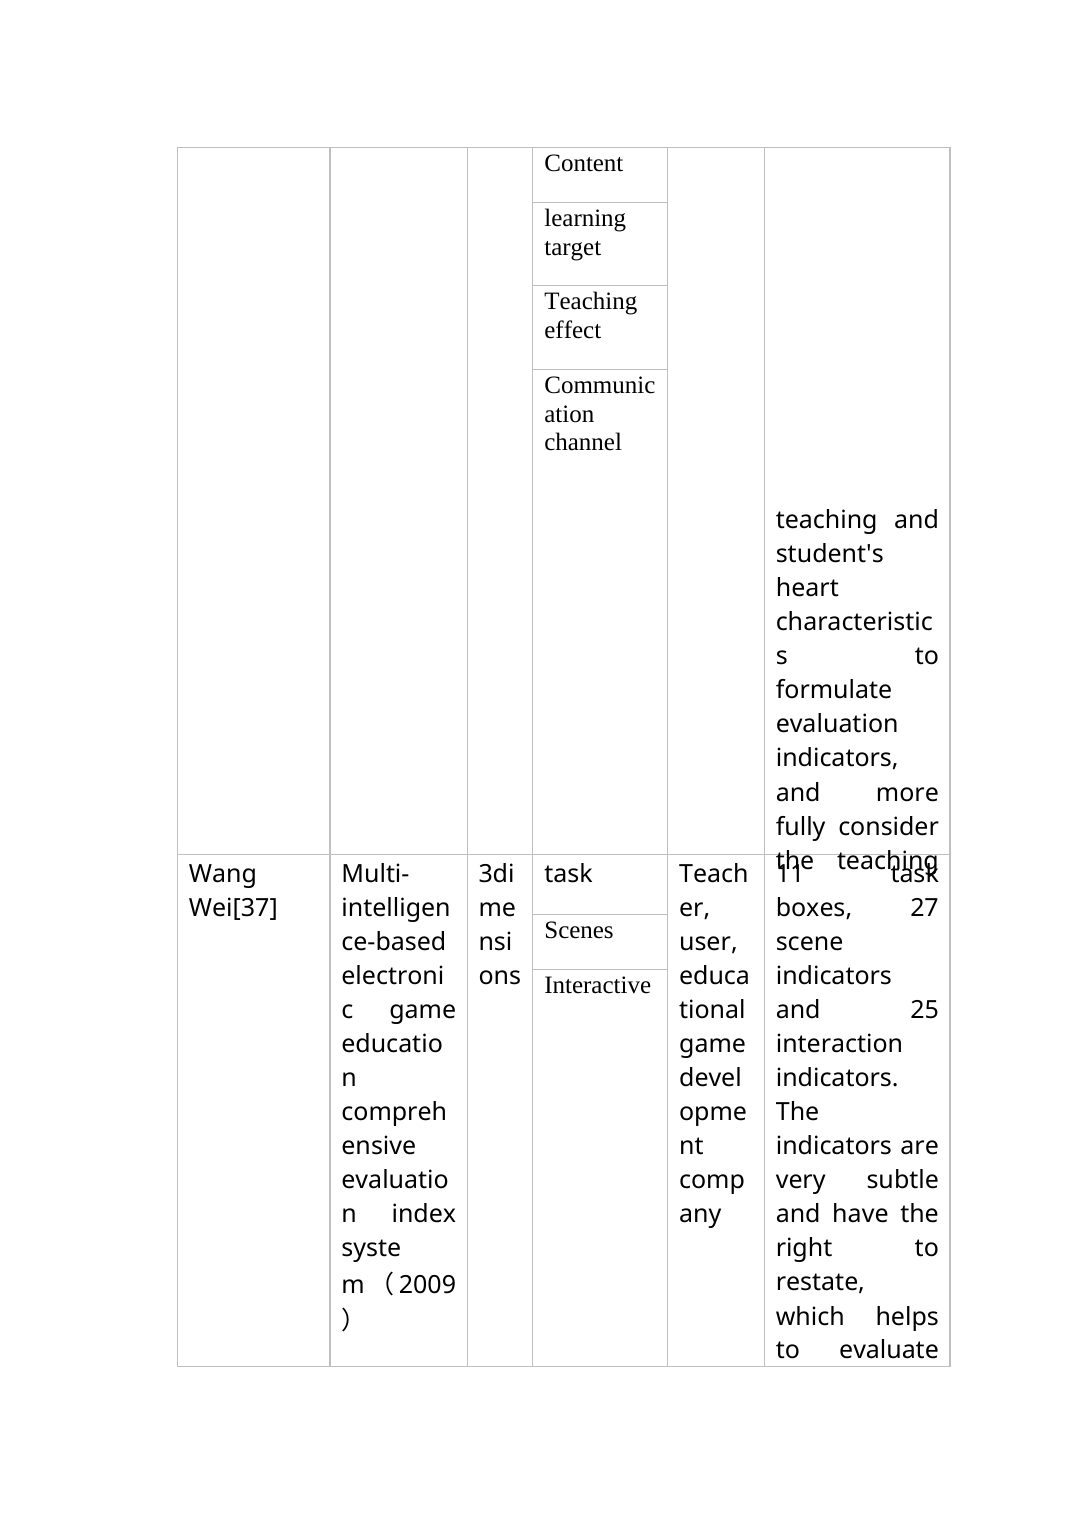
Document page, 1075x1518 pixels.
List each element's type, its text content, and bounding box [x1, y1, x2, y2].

table_cell Communication channel [533, 370, 667, 854]
table_cell Learning Content [533, 148, 667, 202]
table_cell 3dimensions [468, 855, 532, 1366]
table_cell Multi-intelligence-based electronic game education comprehensive evaluation index system（2009） [331, 855, 467, 1366]
table_cell learning target [533, 203, 667, 285]
table_cell 11 task boxes, 27 scene indicators and 25 interaction indicators. The indicators are very subtle and have the right to restate, which helps to evaluate the accuracy of the results. It belongs to quantitative evaluation. [765, 855, 949, 1366]
table_cell task [533, 855, 667, 914]
table_cell Interactive [533, 970, 667, 1366]
table_cell Scenes [533, 915, 667, 969]
table_cell Teacher, user, educational game development company [668, 855, 764, 1366]
table_cell Teaching effect [533, 286, 667, 369]
table_cell Wang Wei[37] [178, 855, 329, 1366]
